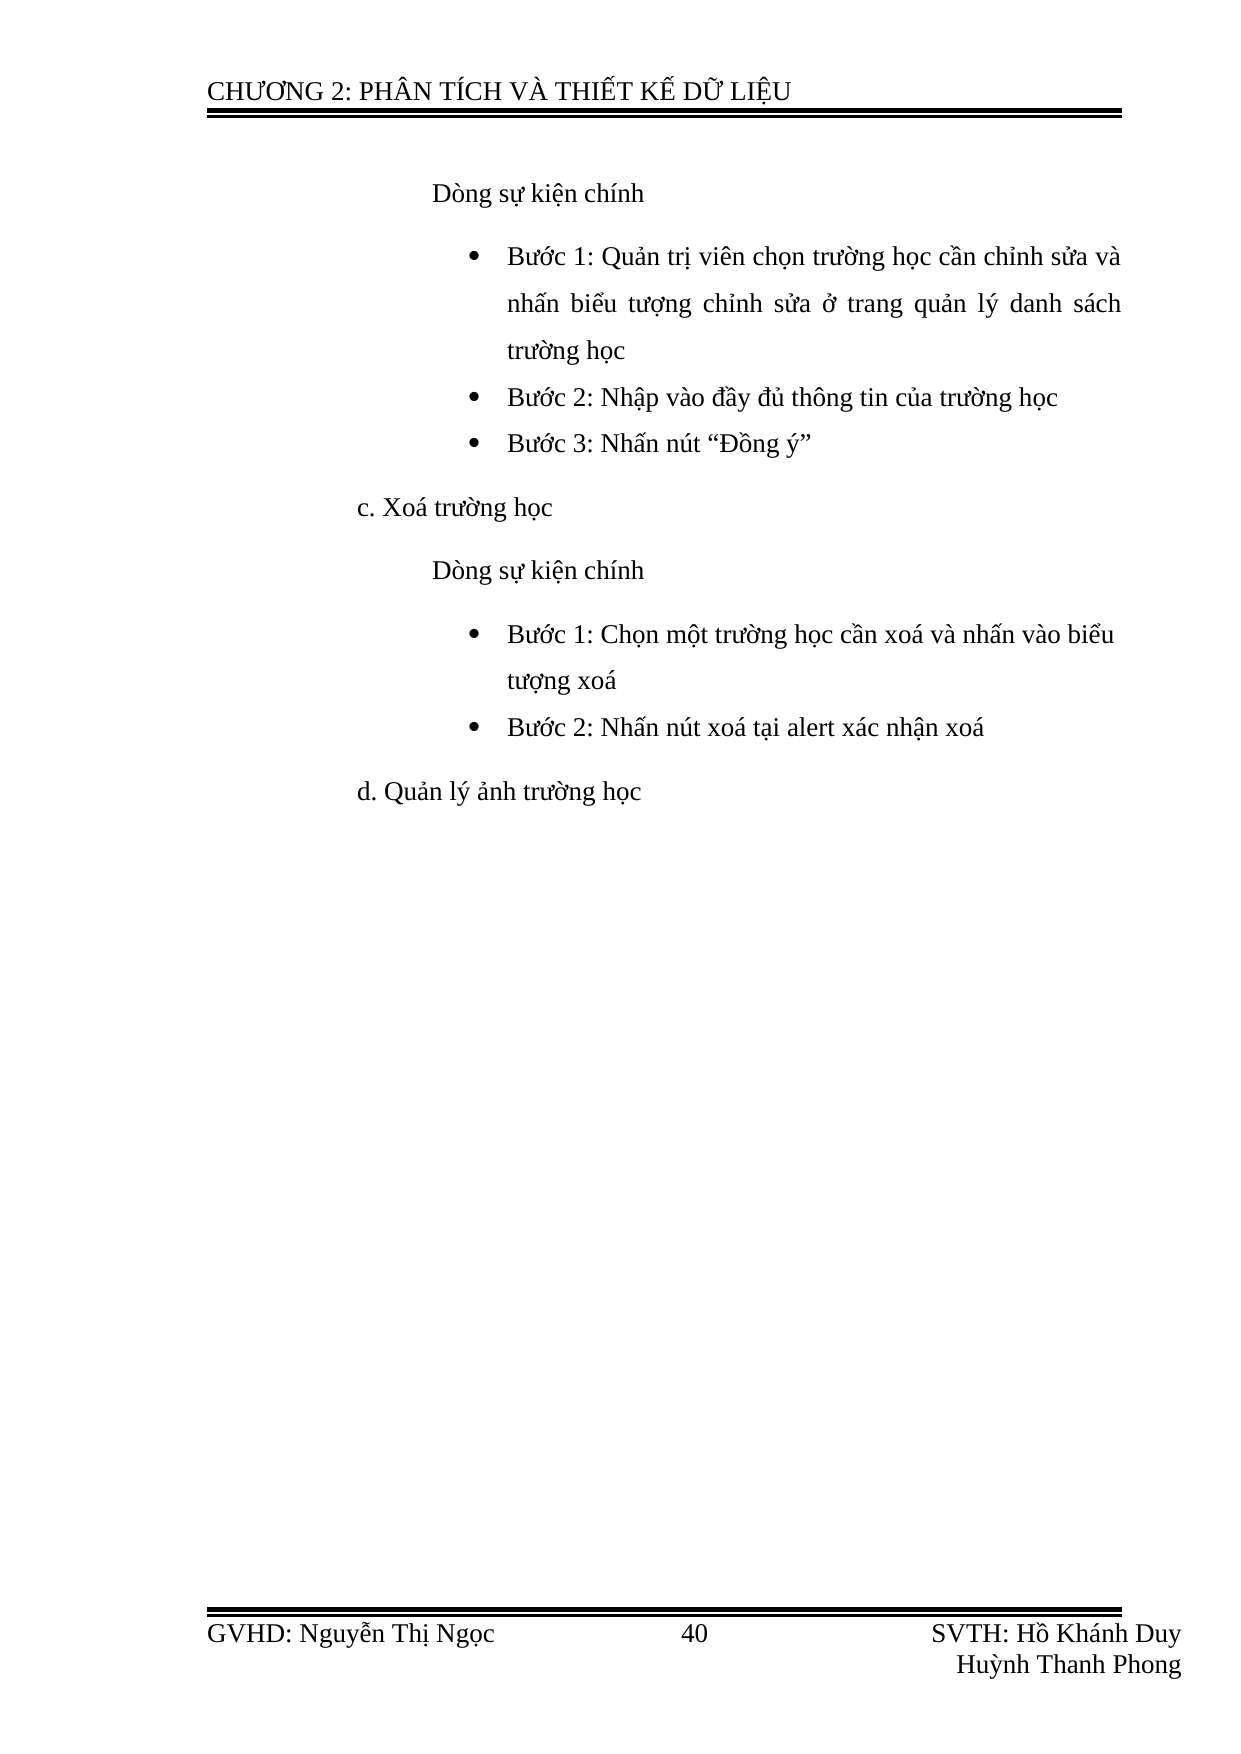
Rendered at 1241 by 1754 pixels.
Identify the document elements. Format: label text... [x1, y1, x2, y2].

text d. Quản lý ảnh trường học [357, 775, 1122, 806]
text c. Xoá trường học [357, 491, 1122, 522]
list Bước 1: Quản trị viên chọn trường học cần chỉnh sửa và nhấn biểu tượng chỉnh sửa ở trang quản lý danh sách trường học [469, 241, 1122, 365]
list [469, 381, 1122, 412]
list Bước 2: Nhấn nút xoá tại alert xác nhận xoá [469, 711, 1122, 742]
text Dòng sự kiện chính [357, 554, 1122, 586]
list Bước 3: Nhấn nút “Đồng ý” [469, 427, 1122, 459]
list Bước 1: Chọn một trường học cần xoá và nhấn vào biểu tượng xoá [469, 618, 1122, 696]
text Dòng sự kiện chính [357, 177, 1122, 208]
